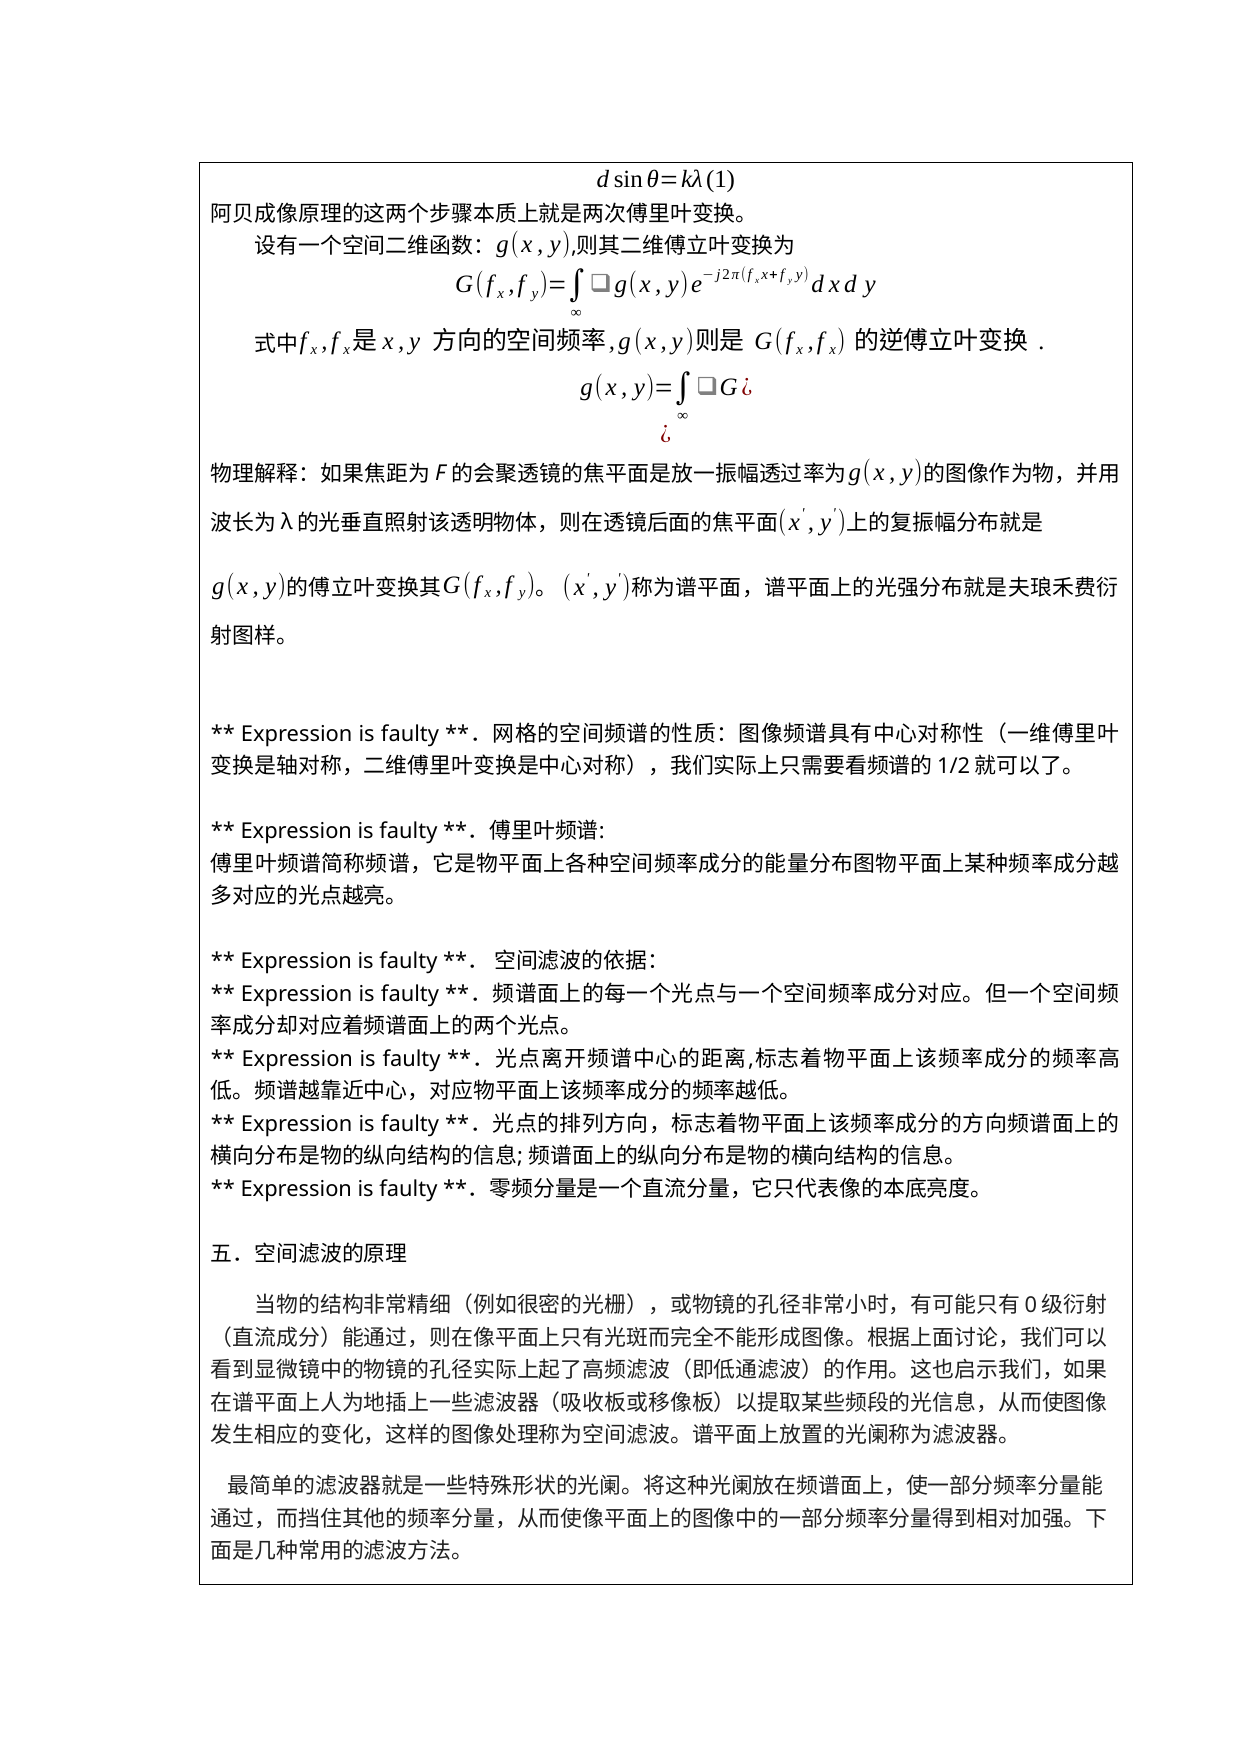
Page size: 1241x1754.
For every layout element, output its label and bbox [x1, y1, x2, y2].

table_cell [200, 163, 1132, 1584]
